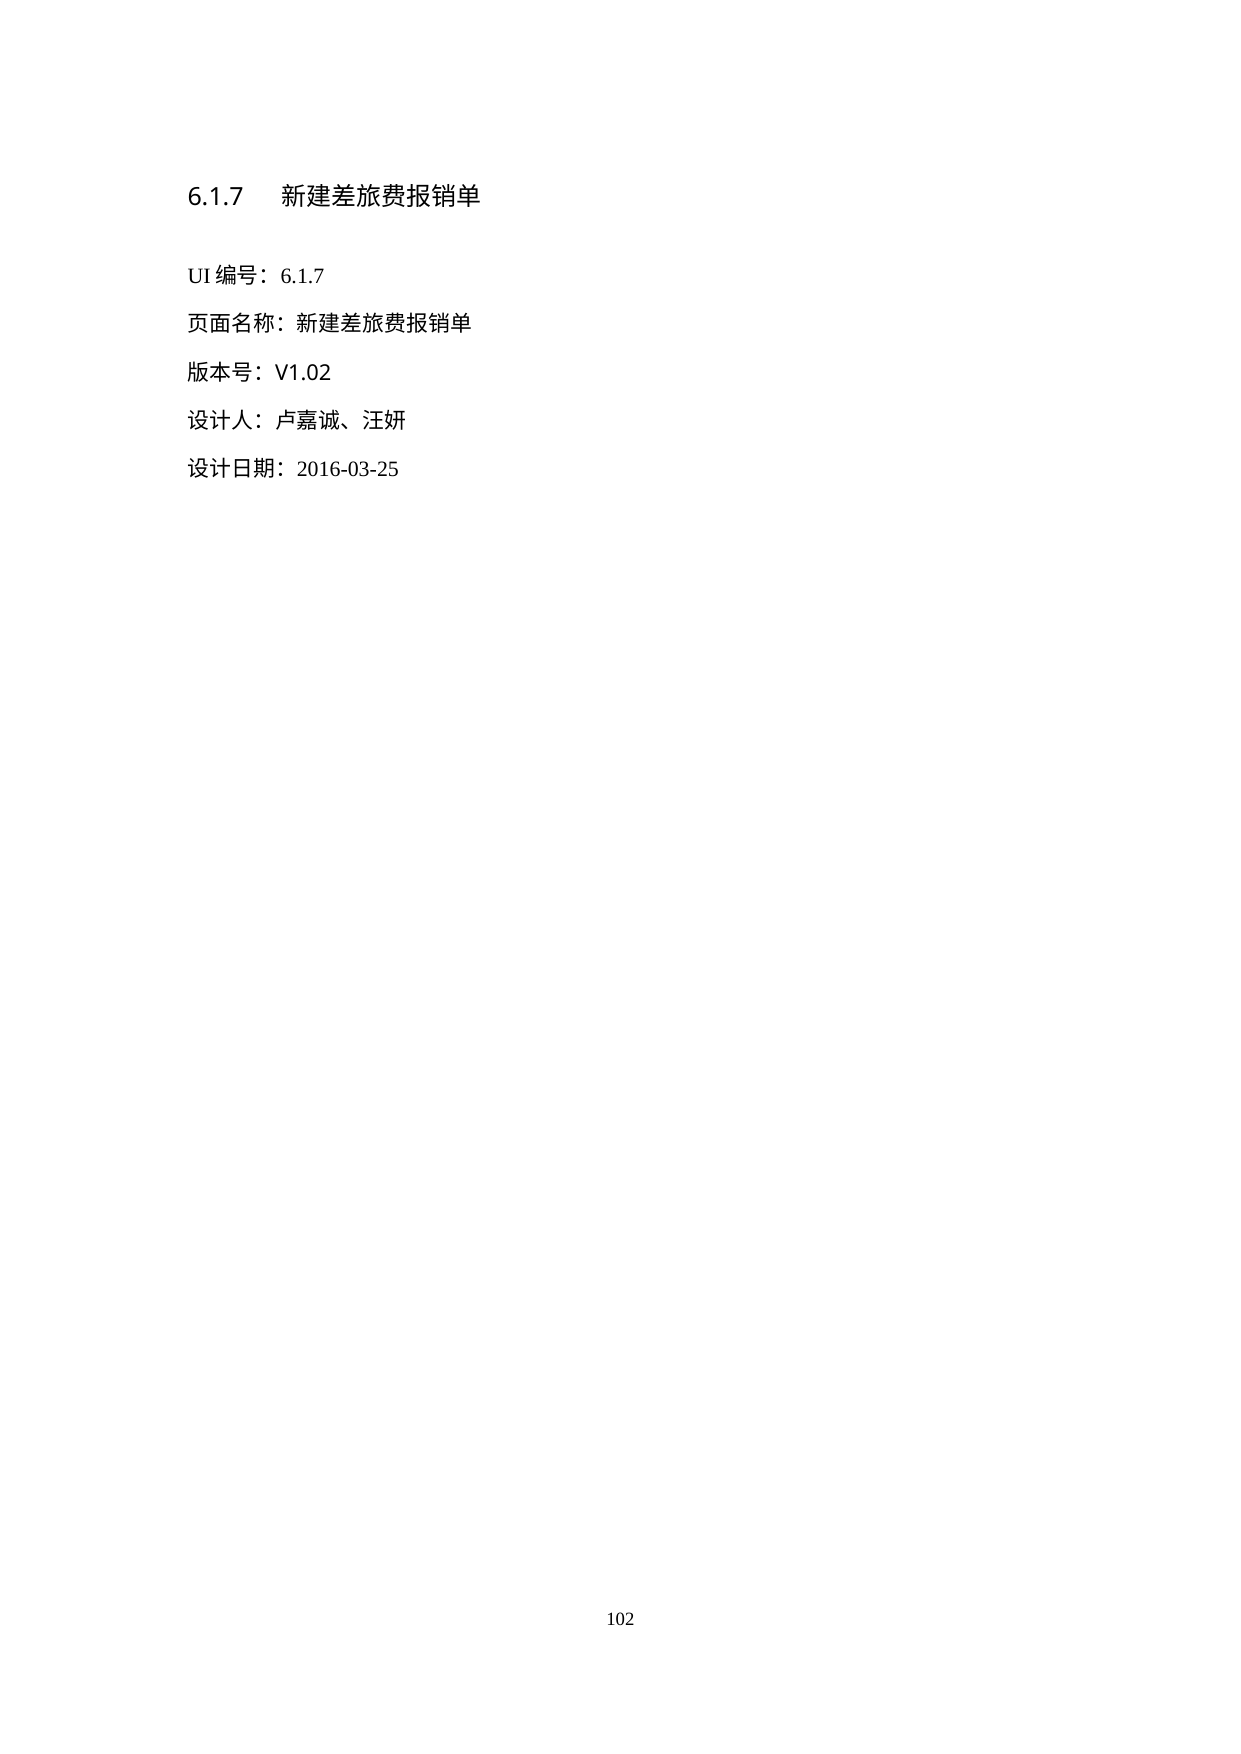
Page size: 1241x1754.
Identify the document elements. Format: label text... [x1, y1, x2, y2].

subtitle 新建差旅费报销单 [187, 162, 1053, 227]
text 页面名称：新建差旅费报销单 [187, 306, 1053, 338]
text 设计人：卢嘉诚、汪妍 [187, 403, 1053, 435]
text UI编号：6.1.7 [187, 258, 1053, 290]
text 设计日期：2016-03-25 [187, 451, 1053, 483]
text 版本号：V1.02 [187, 354, 1053, 387]
